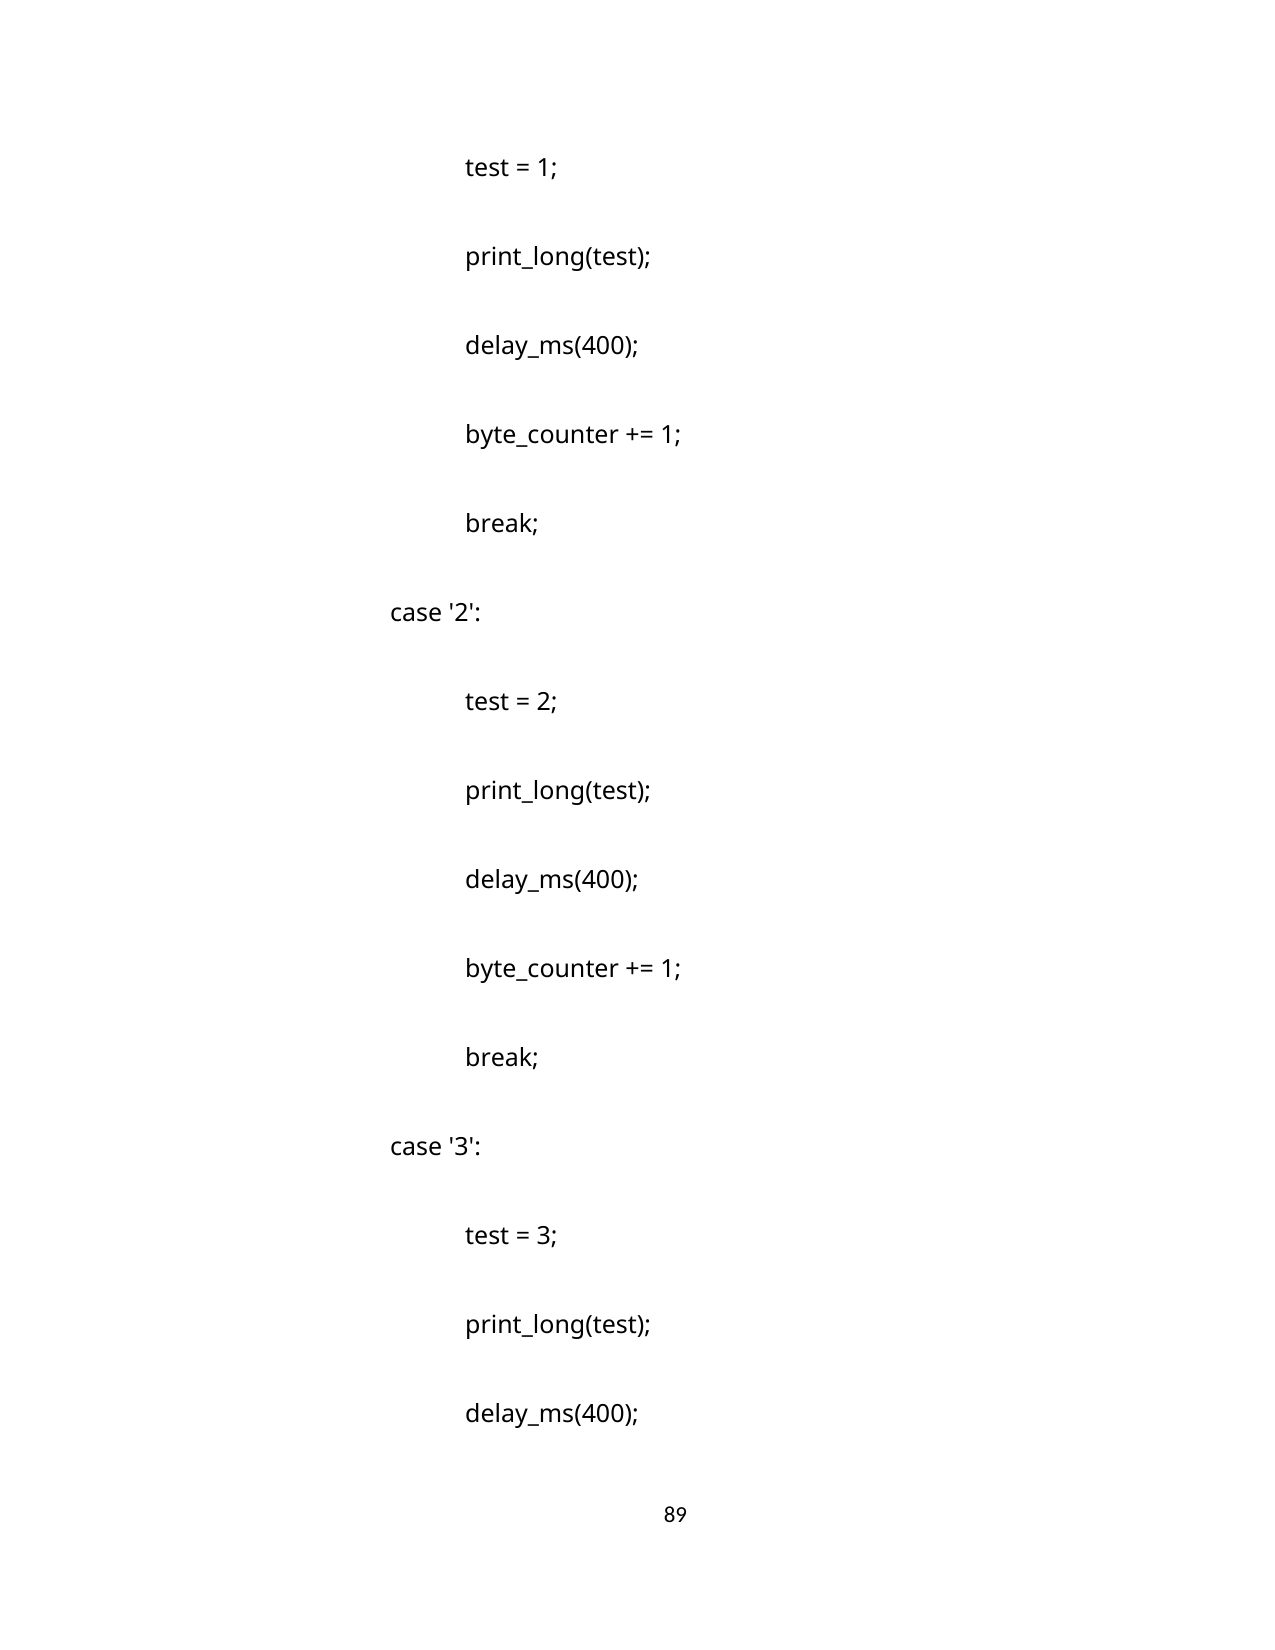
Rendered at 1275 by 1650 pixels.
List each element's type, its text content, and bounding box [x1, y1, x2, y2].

text delay_ms(400); [240, 1395, 1110, 1429]
text delay_ms(400); [240, 862, 1110, 896]
text byte_counter += 1; [240, 417, 1110, 451]
text break; [240, 506, 1110, 540]
text delay_ms(400); [240, 328, 1110, 362]
text print_long(test); [240, 239, 1110, 273]
text case '3': [240, 1128, 1110, 1163]
text print_long(test); [240, 773, 1110, 807]
text test = 3; [240, 1217, 1110, 1252]
text break; [240, 1039, 1110, 1074]
text test = 1; [240, 150, 1110, 184]
text print_long(test); [240, 1306, 1110, 1341]
text case '2': [240, 595, 1110, 629]
text byte_counter += 1; [240, 951, 1110, 985]
text test = 2; [240, 684, 1110, 718]
